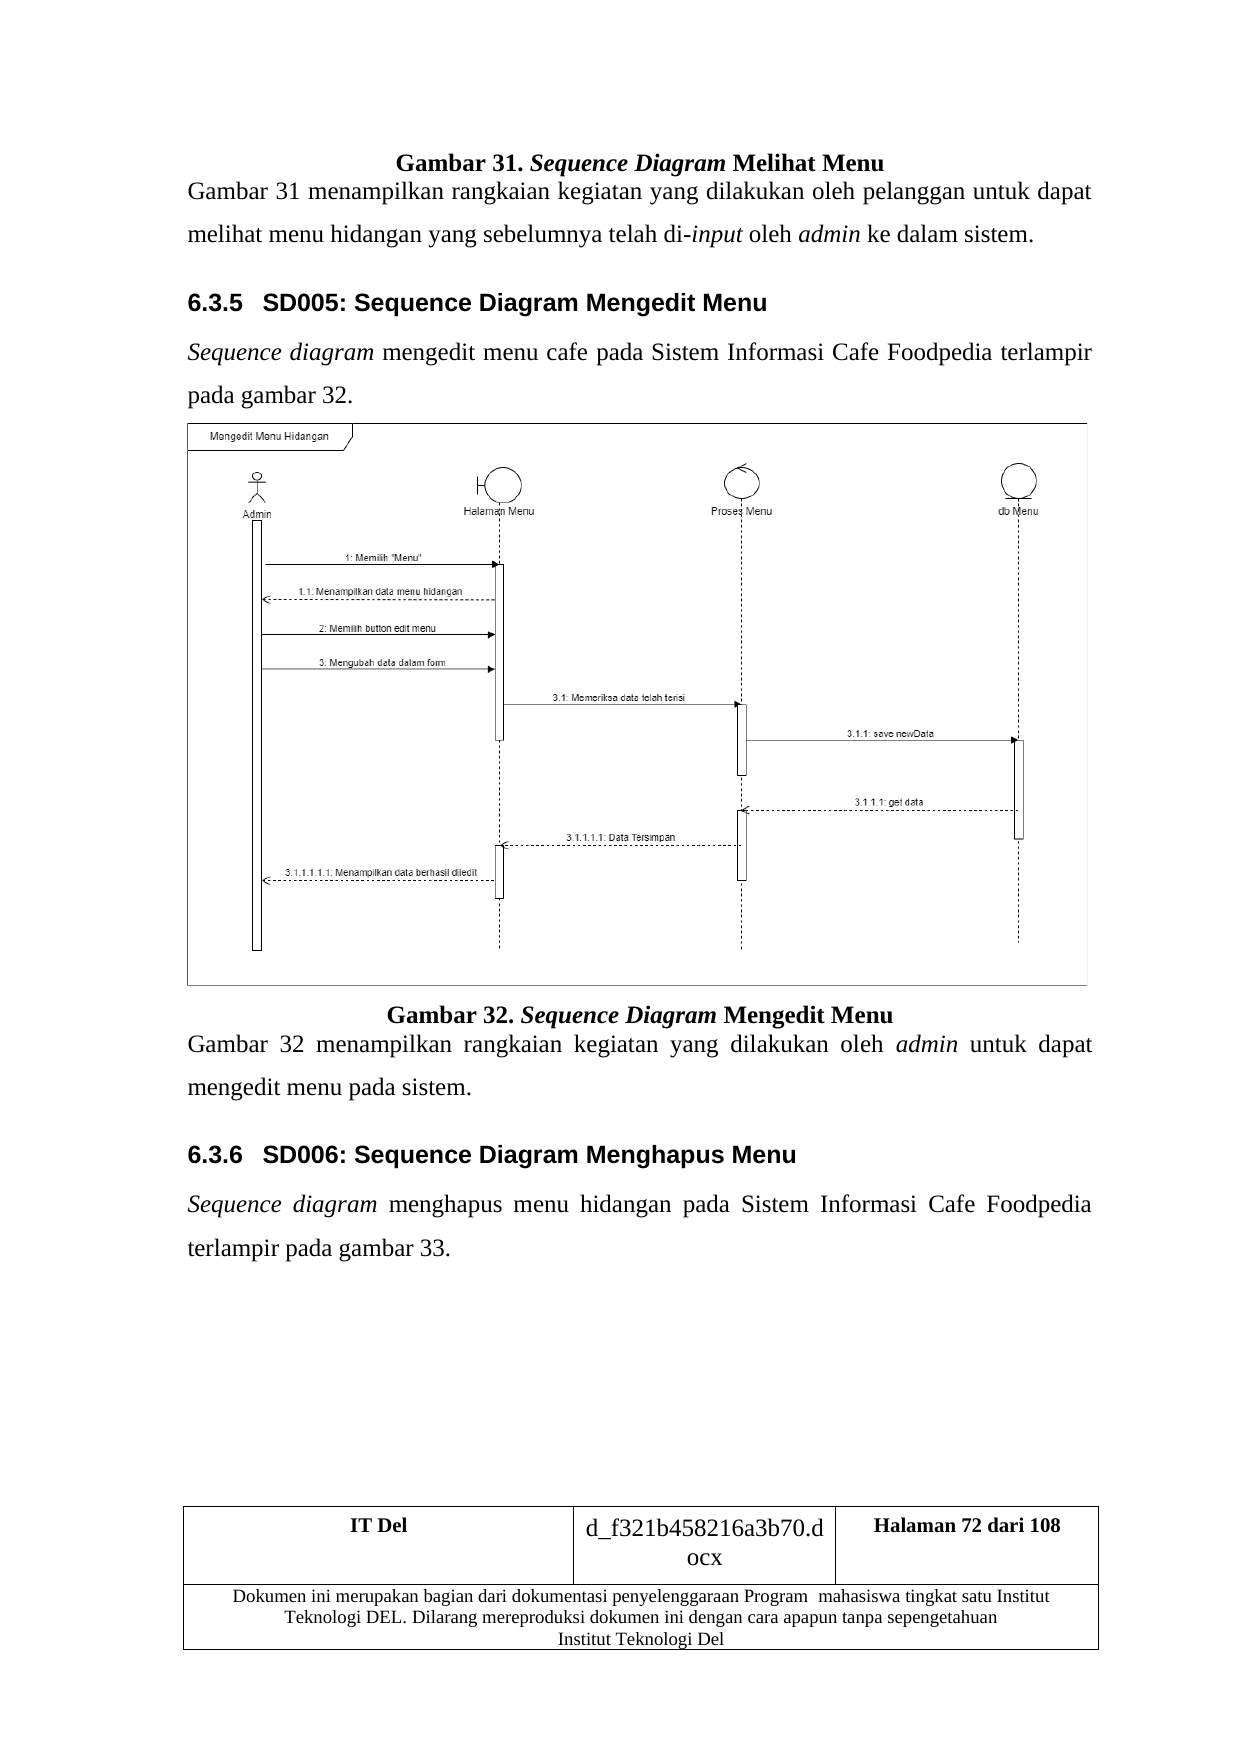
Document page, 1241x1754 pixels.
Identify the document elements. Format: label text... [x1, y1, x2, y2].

subtitle SD006: Sequence Diagram Menghapus Menu [187, 1140, 1092, 1169]
text Gambar 32. Sequence Diagram Mengedit Menu [187, 1000, 1092, 1029]
subtitle SD005: Sequence Diagram Mengedit Menu [187, 288, 1092, 316]
text Sequence diagram mengedit menu cafe pada Sistem Informasi Cafe Foodpedia terlampir pada gambar 32. [187, 337, 1092, 409]
text Sequence diagram menghapus menu hidangan pada Sistem Informasi Cafe Foodpedia terlampir pada gambar 33. [187, 1189, 1092, 1261]
text Gambar 31. Sequence Diagram Melihat Menu [187, 148, 1092, 176]
text Gambar 32 menampilkan rangkaian kegiatan yang dilakukan oleh admin untuk dapat mengedit menu pada sistem. [187, 1029, 1092, 1101]
picture [187, 423, 1088, 986]
text Gambar 31 menampilkan rangkaian kegiatan yang dilakukan oleh pelanggan untuk dapat melihat menu hidangan yang sebelumnya telah di-input oleh admin ke dalam sistem. [187, 176, 1092, 248]
